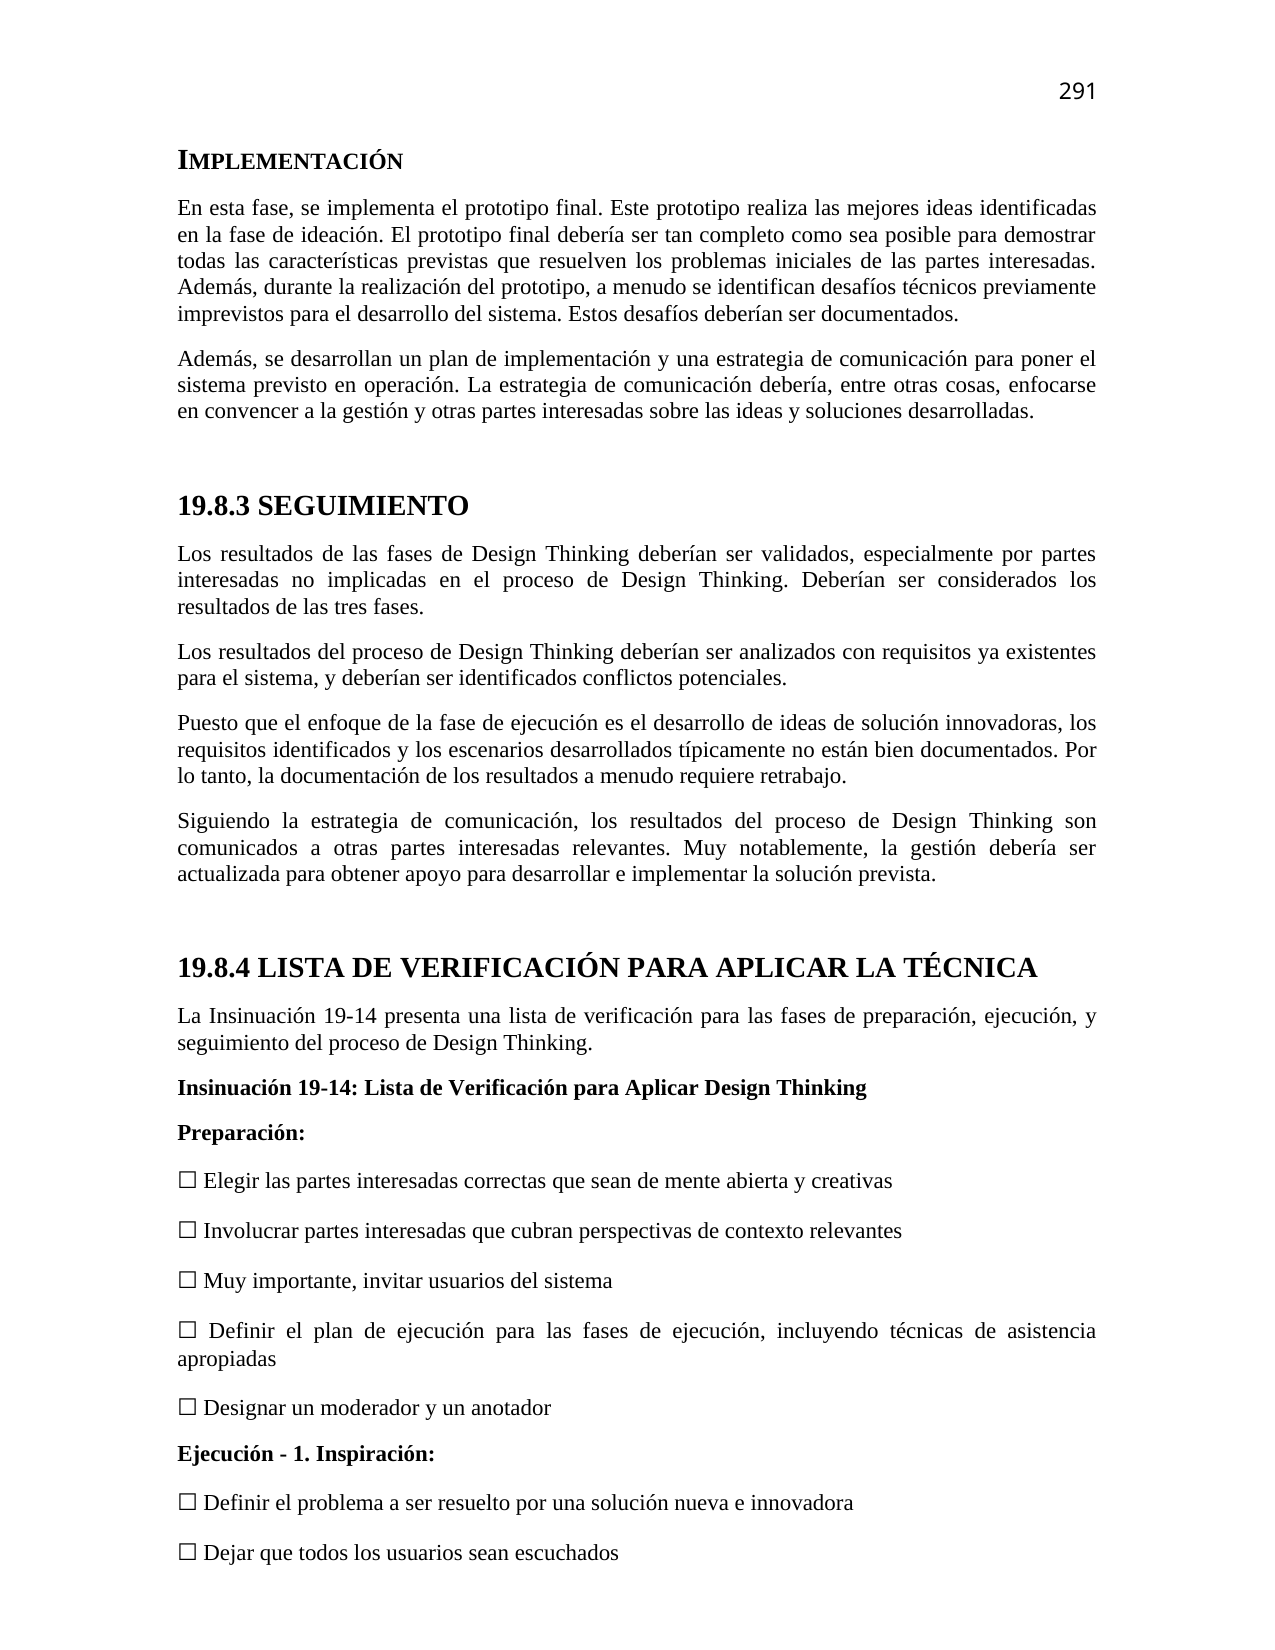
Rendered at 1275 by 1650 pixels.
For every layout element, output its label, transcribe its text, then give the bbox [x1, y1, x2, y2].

text Insinuación 19-14: Lista de Verificación para Aplicar Design Thinking [177, 1074, 1098, 1100]
text ☐ Designar un moderador y un anotador [177, 1390, 1098, 1422]
text Puesto que el enfoque de la fase de ejecución es el desarrollo de ideas de solución innovadoras, los requisitos identificados y los escenarios desarrollados típicamente no están bien documentados. Por lo tanto, la documentación de los resultados a menudo requiere retrabajo. [177, 709, 1098, 788]
text Siguiendo la estrategia de comunicación, los resultados del proceso de Design Thinking son comunicados a otras partes interesadas relevantes. Muy notablemente, la gestión debería ser actualizada para obtener apoyo para desarrollar e implementar la solución prevista. [177, 807, 1098, 886]
subtitle 19.8.4 Lista de Verificación para Aplicar la Técnica [177, 950, 1098, 984]
text Ejecución - 1. Inspiración: [177, 1440, 1098, 1467]
text La Insinuación 19-14 presenta una lista de verificación para las fases de preparación, ejecución, y seguimiento del proceso de Design Thinking. [177, 1002, 1098, 1055]
text ☐ Definir el plan de ejecución para las fases de ejecución, incluyendo técnicas de asistencia apropiadas [177, 1314, 1098, 1372]
text Además, se desarrollan un plan de implementación y una estrategia de comunicación para poner el sistema previsto en operación. La estrategia de comunicación debería, entre otras cosas, enfocarse en convencer a la gestión y otras partes interesadas sobre las ideas y soluciones desarrolladas. [177, 345, 1098, 424]
text ☐ Muy importante, invitar usuarios del sistema [177, 1264, 1098, 1295]
text Los resultados del proceso de Design Thinking deberían ser analizados con requisitos ya existentes para el sistema, y deberían ser identificados conflictos potenciales. [177, 638, 1098, 691]
text ☐ Elegir las partes interesadas correctas que sean de mente abierta y creativas [177, 1164, 1098, 1195]
text Preparación: [177, 1119, 1098, 1145]
subtitle Implementación [177, 142, 1098, 176]
text En esta fase, se implementa el prototipo final. Este prototipo realiza las mejores ideas identificadas en la fase de ideación. El prototipo final debería ser tan completo como sea posible para demostrar todas las características previstas que resuelven los problemas iniciales de las partes interesadas. Además, durante la realización del prototipo, a menudo se identifican desafíos técnicos previamente imprevistos para el desarrollo del sistema. Estos desafíos deberían ser documentados. [177, 194, 1098, 326]
text ☐ Dejar que todos los usuarios sean escuchados [177, 1536, 1098, 1567]
text Los resultados de las fases de Design Thinking deberían ser validados, especialmente por partes interesadas no implicadas en el proceso de Design Thinking. Deberían ser considerados los resultados de las tres fases. [177, 540, 1098, 619]
text ☐ Involucrar partes interesadas que cubran perspectivas de contexto relevantes [177, 1214, 1098, 1245]
text ☐ Definir el problema a ser resuelto por una solución nueva e innovadora [177, 1486, 1098, 1517]
subtitle 19.8.3 Seguimiento [177, 488, 1098, 521]
